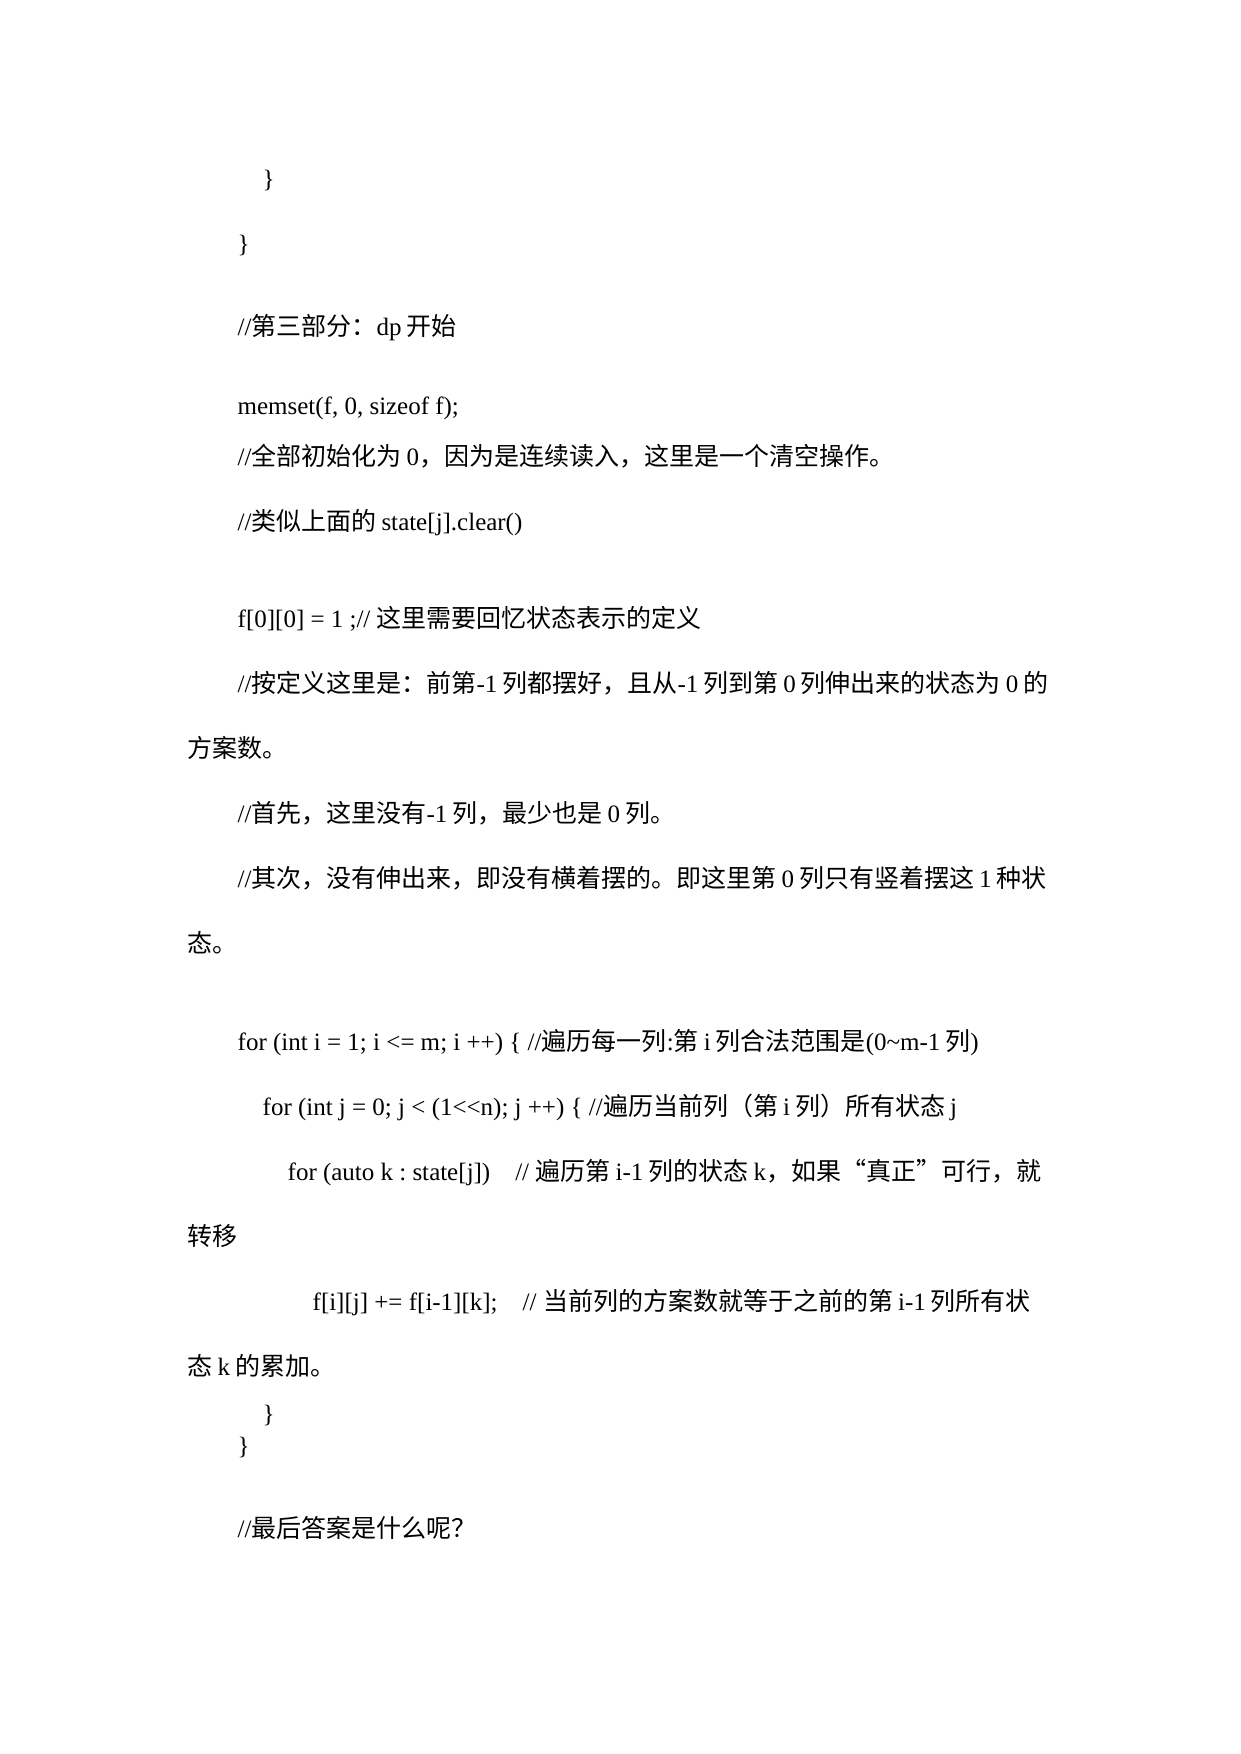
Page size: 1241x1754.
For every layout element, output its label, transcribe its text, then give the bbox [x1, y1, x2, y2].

text //第三部分：dp开始 [187, 292, 1053, 357]
text //按定义这里是：前第-1列都摆好，且从-1列到第0列伸出来的状态为0的方案数。 [187, 649, 1053, 779]
text } [187, 162, 1053, 194]
text } [187, 1397, 1053, 1429]
text f[i][j] += f[i-1][k]; // 当前列的方案数就等于之前的第i-1列所有状态k的累加。 [187, 1267, 1053, 1397]
text //首先，这里没有-1列，最少也是0列。 [187, 779, 1053, 844]
text for (int j = 0; j < (1<<n); j ++) { //遍历当前列（第i列）所有状态j [187, 1072, 1053, 1137]
text memset(f, 0, sizeof f); [187, 389, 1053, 422]
text } [187, 227, 1053, 259]
text //类似上面的state[j].clear() [187, 487, 1053, 552]
text //全部初始化为0，因为是连续读入，这里是一个清空操作。 [187, 422, 1053, 487]
text } [187, 1429, 1053, 1462]
text f[0][0] = 1 ;// 这里需要回忆状态表示的定义 [187, 584, 1053, 649]
text for (int i = 1; i <= m; i ++) { //遍历每一列:第i列合法范围是(0~m-1列) [187, 1007, 1053, 1072]
text //其次，没有伸出来，即没有横着摆的。即这里第0列只有竖着摆这1种状态。 [187, 844, 1053, 974]
text //最后答案是什么呢？ [187, 1494, 1053, 1559]
text for (auto k : state[j]) // 遍历第i-1列的状态k，如果“真正”可行，就转移 [187, 1137, 1053, 1267]
